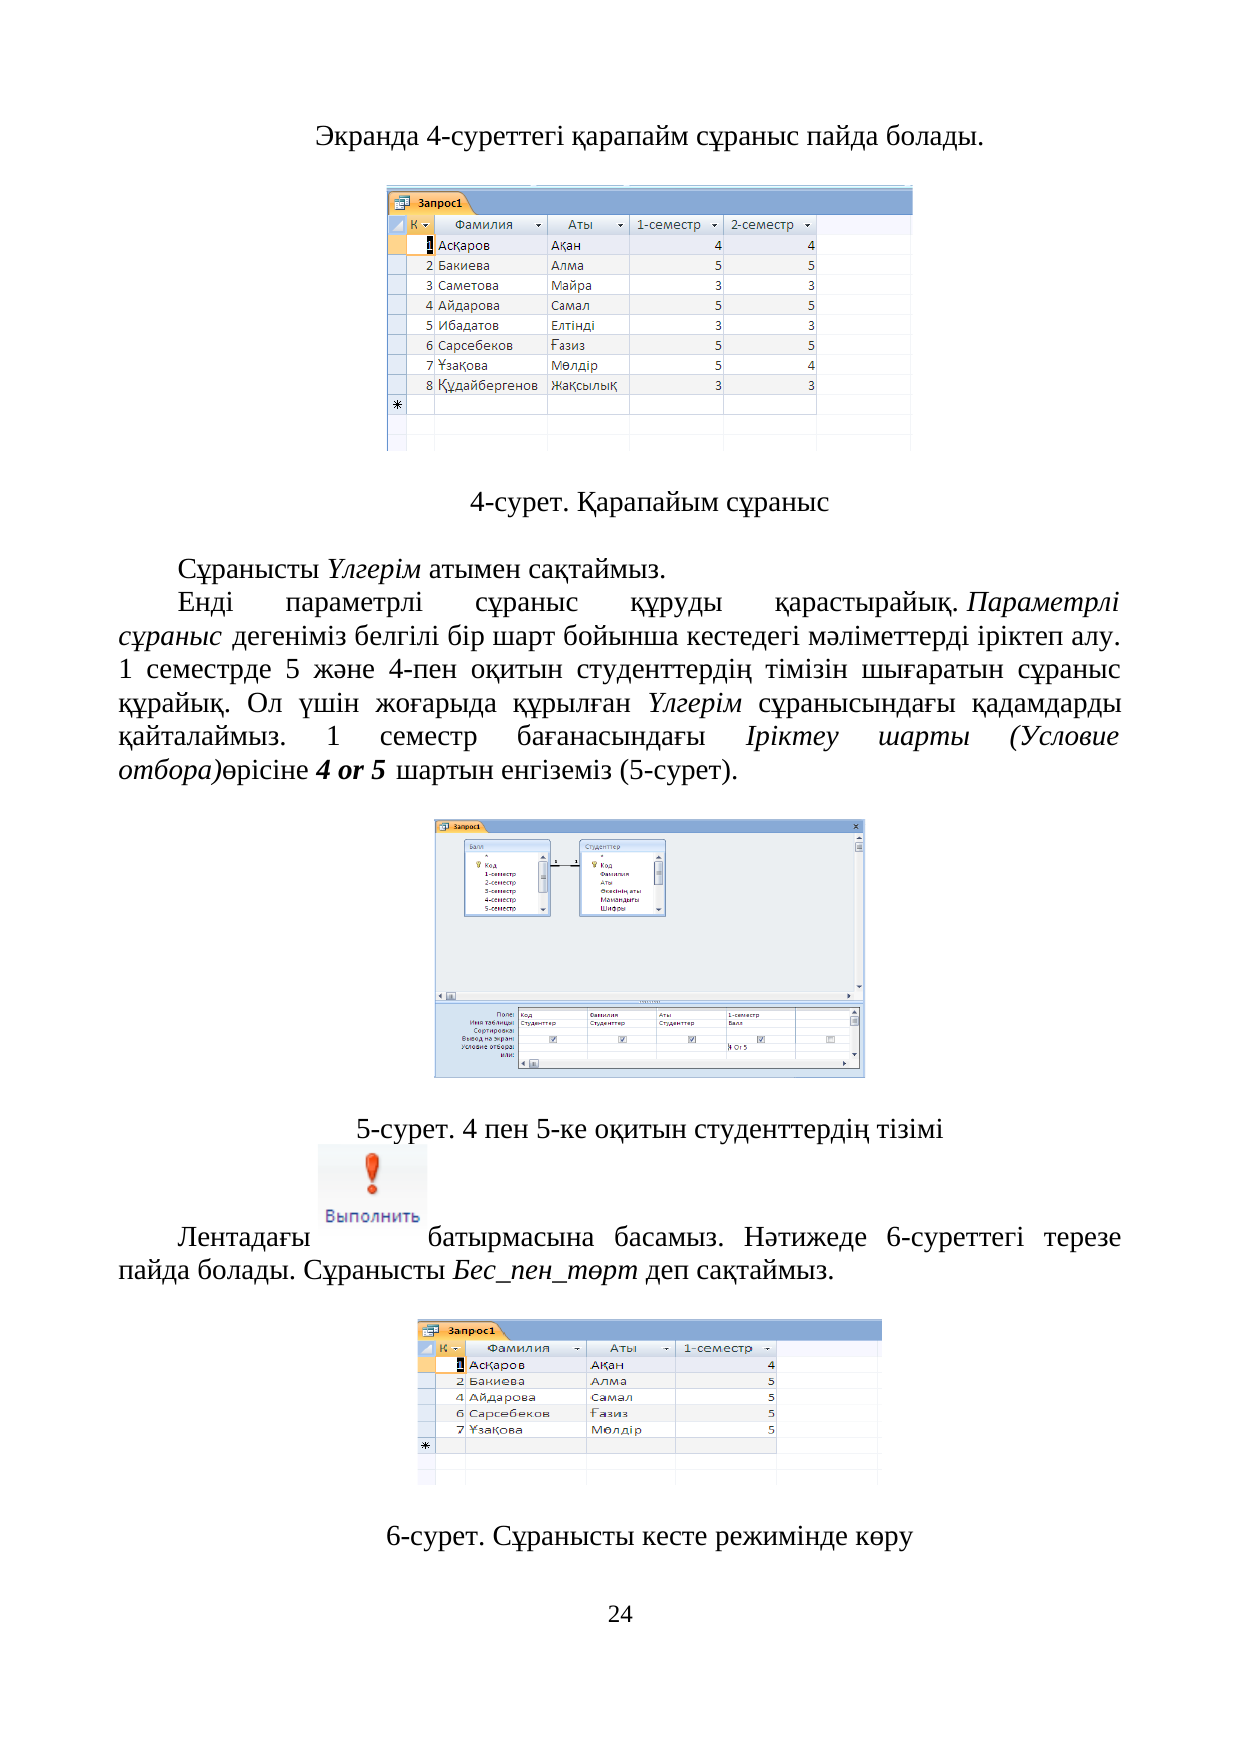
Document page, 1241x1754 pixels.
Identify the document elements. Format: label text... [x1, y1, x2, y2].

text 4-сурет. Қарапайым сұраныс [118, 484, 1122, 517]
text 6-сурет. Сұранысты кесте режимінде көру [118, 1518, 1122, 1552]
text Сұранысты Үлгерім атымен сақтаймыз. [118, 551, 1122, 584]
text Экранда 4-суреттегі қарапайм сұраныс пайда болады. [118, 118, 1122, 152]
text Енді параметрлі сұраныс құруды қарастырайық. Параметрлі сұраныс дегеніміз белгілі бір шарт бойынша кестедегі мәліметтерді іріктеп алу. 1 семестрде 5 және 4-пен оқитын студенттердің тімізін шығаратын сұраныс құрайық. Ол үшін жоғарыда құрылған Үлгерім сұранысындағы қадамдарды қайталаймыз. 1 семестр бағанасындағы Іріктеу шарты (Условие отбора)өрісіне 4 or 5 шартын енгіземіз (5-сурет). [118, 584, 1122, 786]
picture [386, 185, 913, 451]
text 5-сурет. 4 пен 5-ке оқитын студенттердің тізімі [118, 1111, 1122, 1144]
text Лентадағы батырмасына басамыз. Нәтижеде 6-суреттегі терезе пайда болады. Сұранысты Бес_пен_төрт деп сақтаймыз. [118, 1144, 1122, 1286]
picture [434, 819, 866, 1078]
picture [417, 1319, 882, 1485]
picture [317, 1144, 428, 1246]
